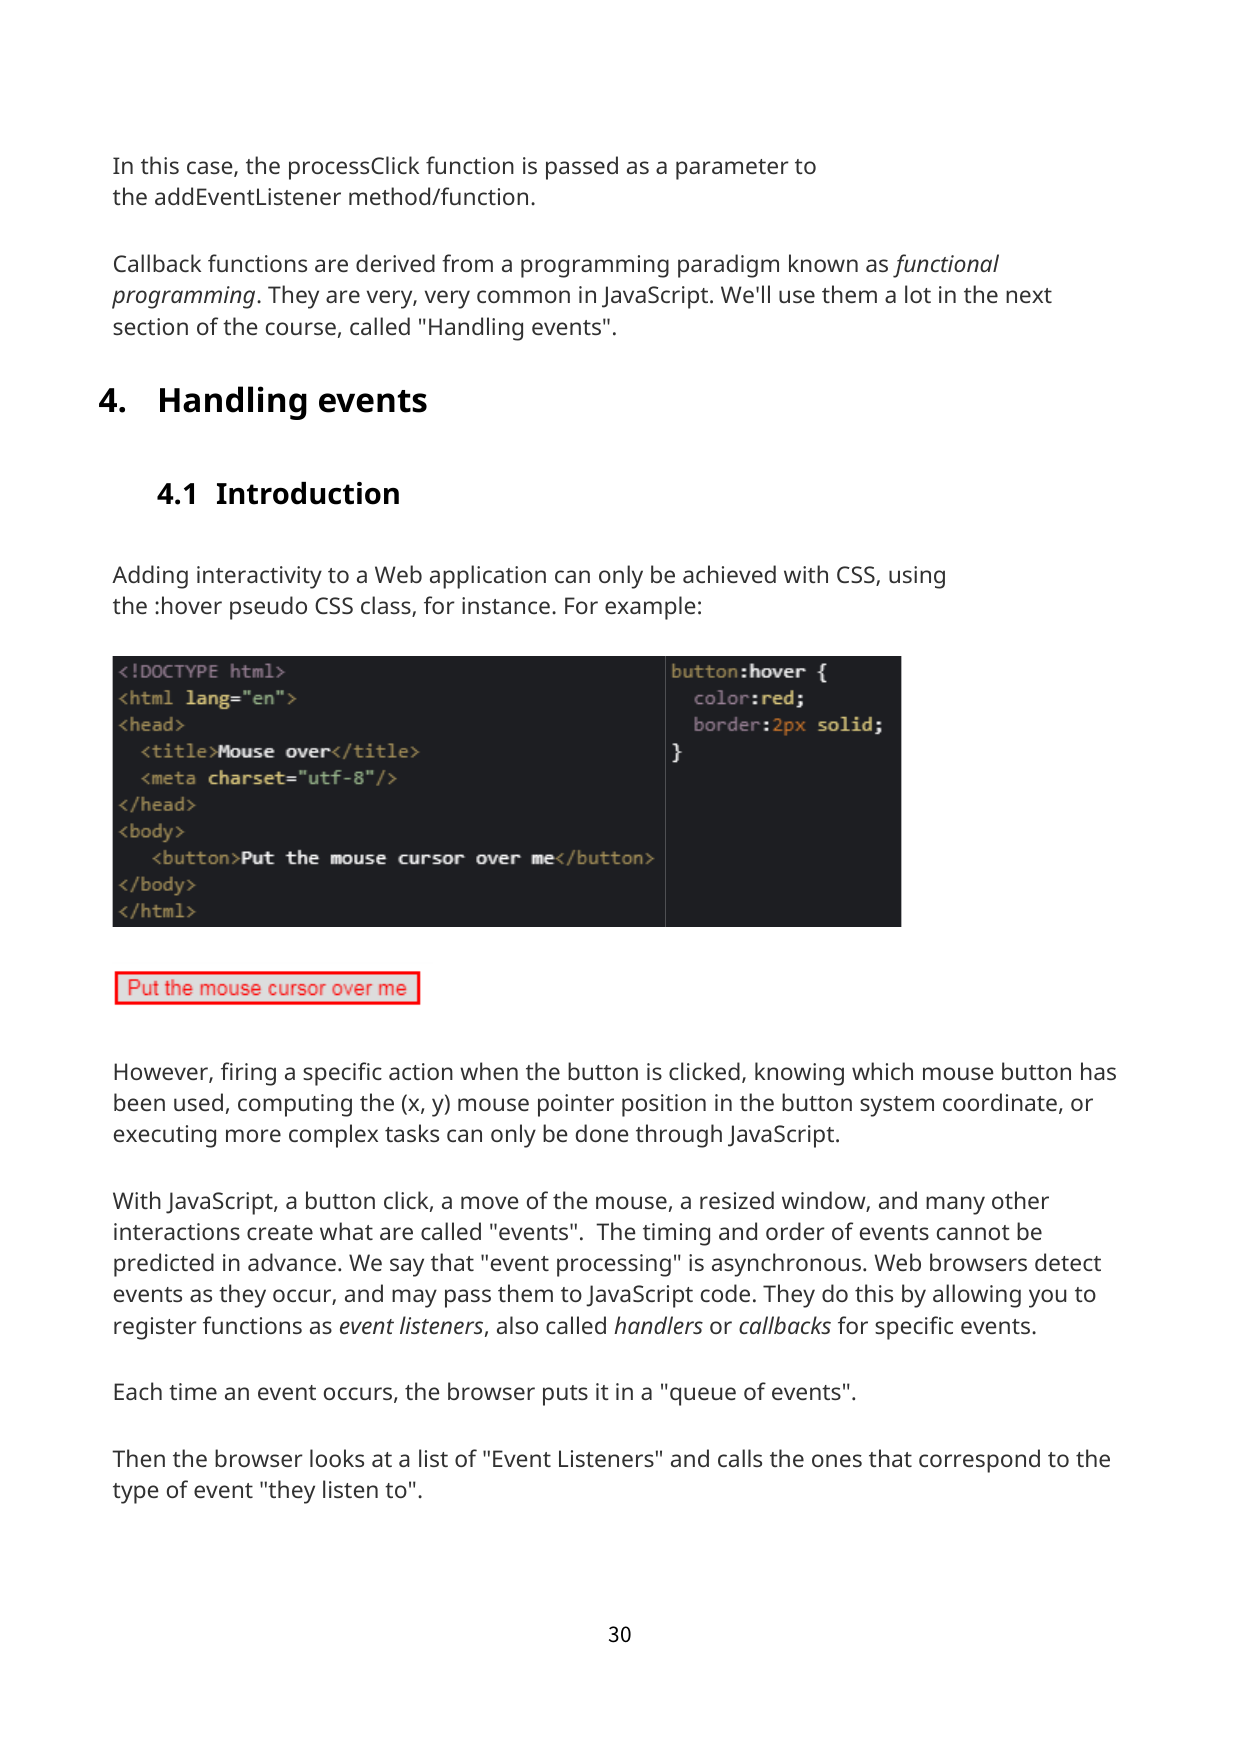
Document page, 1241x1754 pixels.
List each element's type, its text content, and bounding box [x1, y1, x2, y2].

text Adding interactivity to a Web application can only be achieved with CSS, using the :hover pseudo CSS class, for instance. For example: [112, 559, 1128, 621]
picture [112, 656, 902, 927]
picture [112, 962, 433, 1021]
list Introduction [157, 473, 1128, 513]
list Handling events [112, 377, 1128, 422]
text Callback functions are derived from a programming paradigm known as functional programming. They are very, very common in JavaScript. We'll use them a lot in the next section of the course, called "Handling events". [112, 248, 1128, 342]
text In this case, the processClick function is passed as a parameter to the addEventListener method/function. [112, 150, 1128, 212]
text Then the browser looks at a list of "Event Listeners" and calls the ones that correspond to the type of event "they listen to". [112, 1443, 1128, 1506]
text Each time an event occurs, the browser puts it in a "queue of events". [112, 1376, 1128, 1408]
text However, firing a specific action when the button is clicked, knowing which mouse button has been used, computing the (x, y) mouse pointer position in the button system coordinate, or executing more complex tasks can only be done through JavaScript. [112, 1056, 1128, 1149]
text With JavaScript, a button click, a move of the mouse, a resized window, and many other interactions create what are called "events". The timing and order of events cannot be predicted in advance. We say that "event processing" is asynchronous. Web browsers detect events as they occur, and may pass them to JavaScript code. They do this by allowing you to register functions as event listeners, also called handlers or callbacks for specific events. [112, 1185, 1128, 1341]
